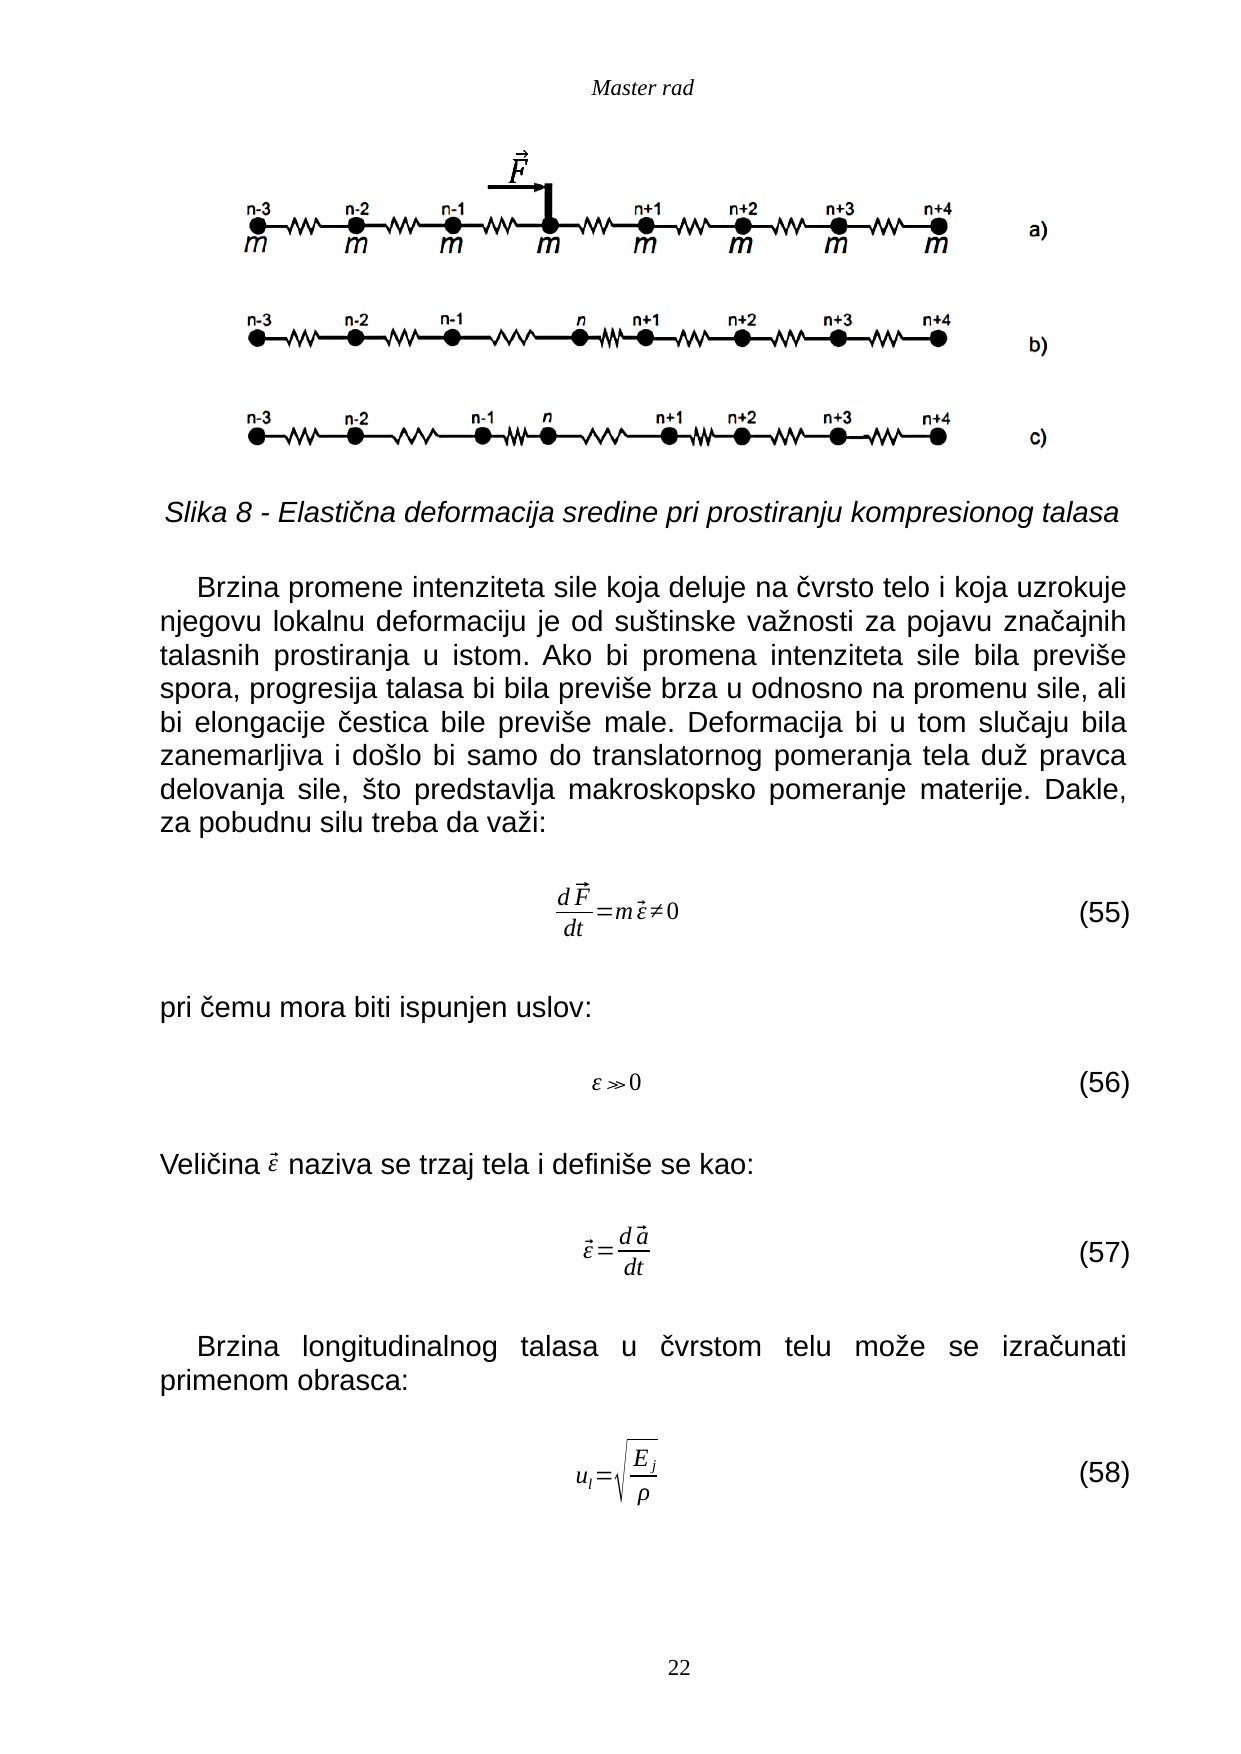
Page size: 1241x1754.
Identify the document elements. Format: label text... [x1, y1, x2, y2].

text pri čemu mora biti ispunjen uslov: [159, 990, 1128, 1024]
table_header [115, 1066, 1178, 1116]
text Brzina longitudinalnog talasa u čvrstom telu može se izračunati primenom obrasca: [159, 1329, 1128, 1396]
text Brzina promene intenziteta sile koja deluje na čvrsto telo i koja uzrokuje njegovu lokalnu deformaciju je od suštinske važnosti za pojavu značajnih talasnih prostiranja u istom. Ako bi promena intenziteta sile bila previše spora, progresija talasa bi bila previše brza u odnosno na promenu sile, ali bi elongacije čestica bile previše male. Deformacija bi u tom slučaju bila zanemarljiva i došlo bi samo do translatornog pomeranja tela duž pravca delovanja sile, što predstavlja makroskopsko pomeranje materije. Dakle, za pobudnu silu treba da važi: [159, 571, 1128, 839]
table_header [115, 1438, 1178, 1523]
text Veličina naziva se trzaj tela i definiše se kao: [159, 1147, 1128, 1181]
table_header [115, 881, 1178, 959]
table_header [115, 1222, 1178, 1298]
picture [239, 149, 1049, 454]
text Slika 8 - Elastična deformacija sredine pri prostiranju kompresionog talasa [159, 495, 1128, 529]
